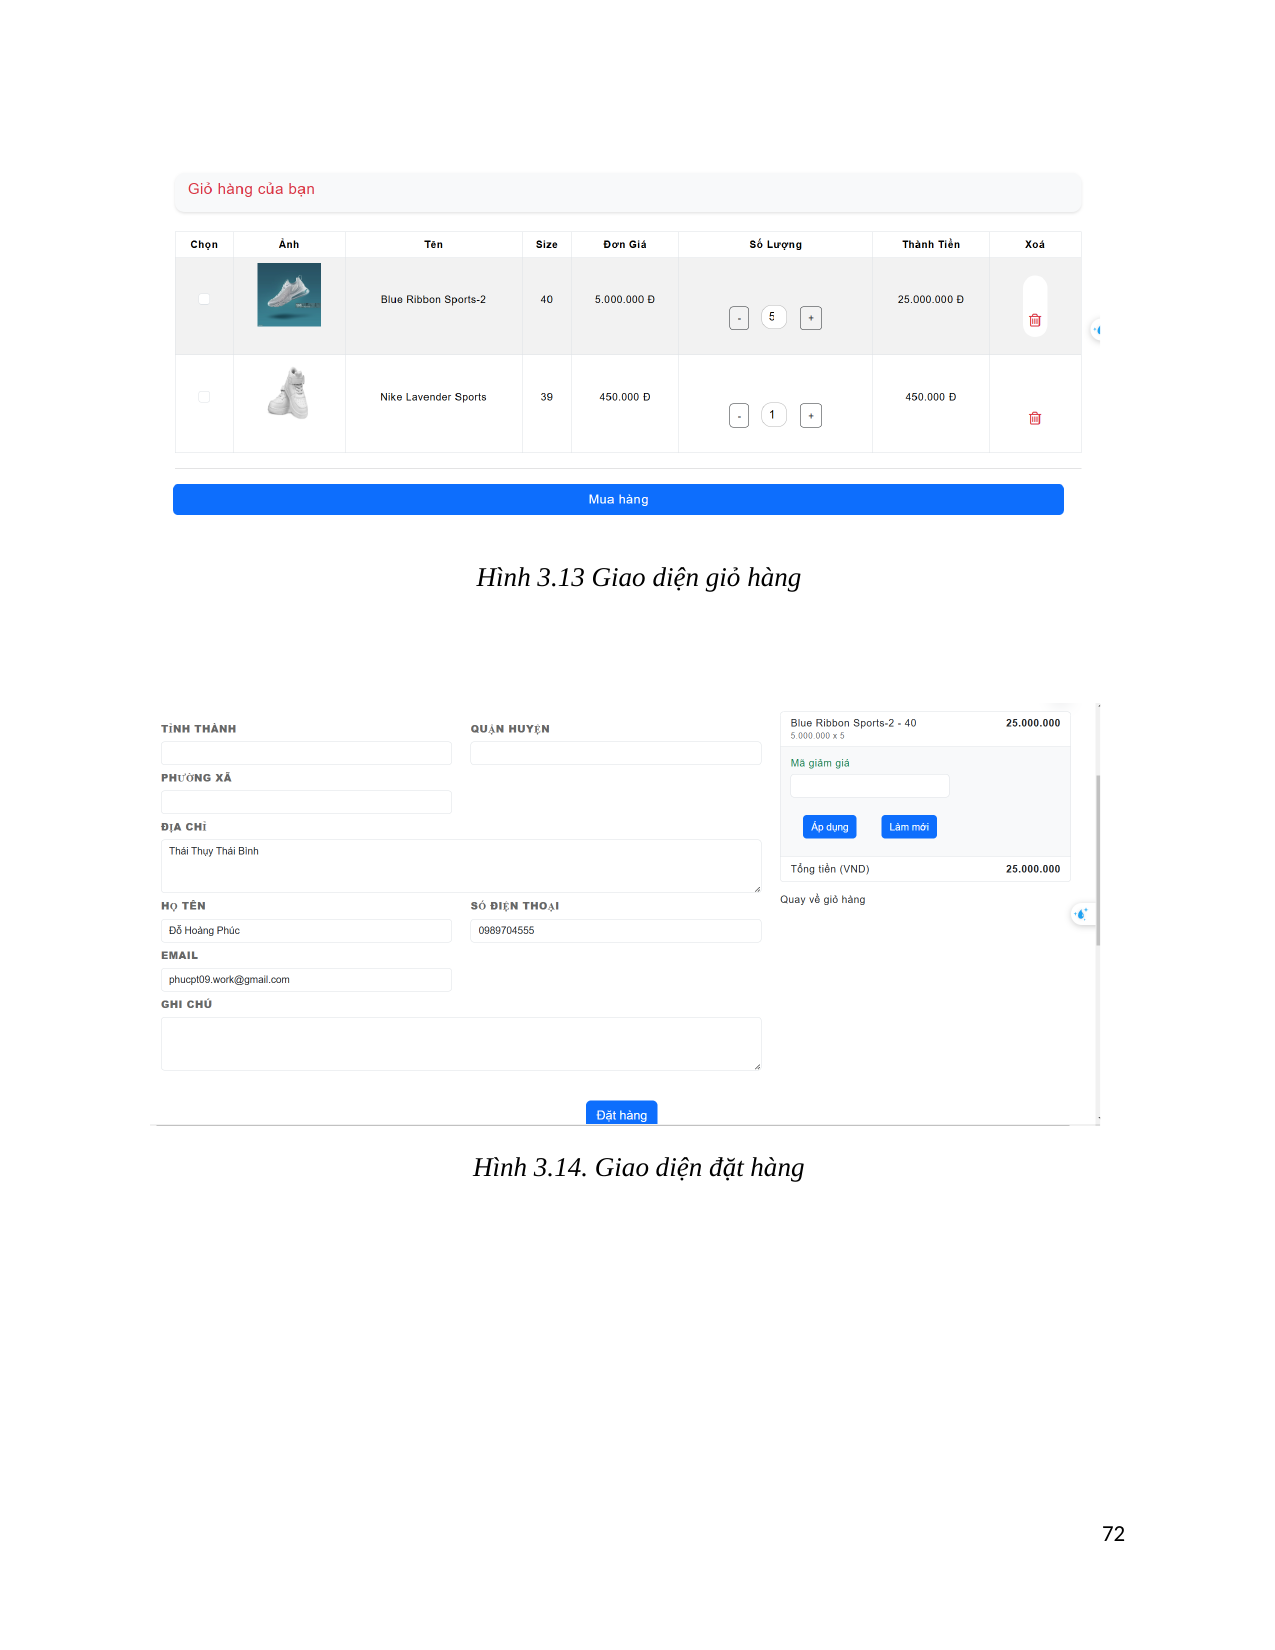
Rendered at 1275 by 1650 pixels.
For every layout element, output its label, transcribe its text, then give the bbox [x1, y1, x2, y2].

picture [150, 703, 1100, 1126]
text Hình 3.14. Giao diện đặt hàng [151, 1151, 1125, 1182]
text Hình 3.13 Giao diện giỏ hàng [151, 561, 1125, 593]
picture [150, 150, 1100, 537]
